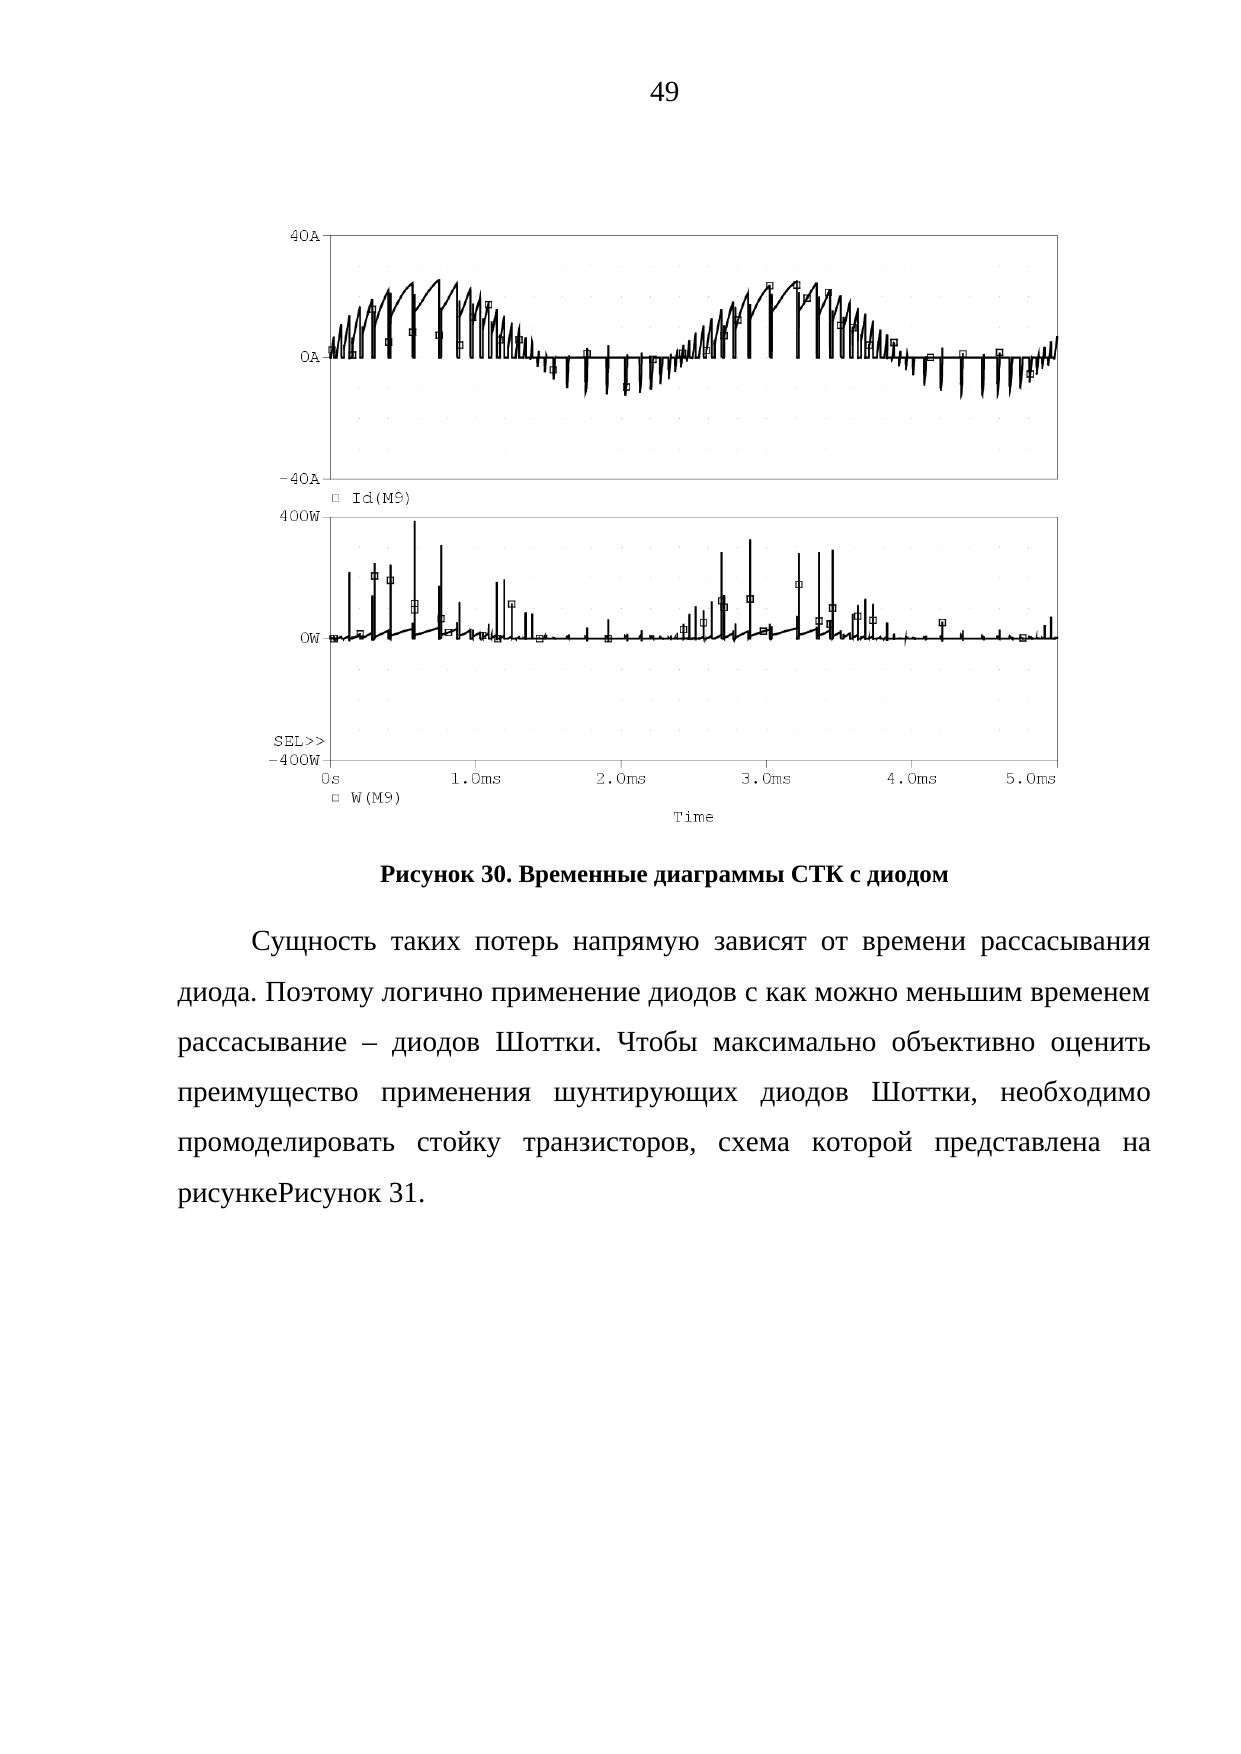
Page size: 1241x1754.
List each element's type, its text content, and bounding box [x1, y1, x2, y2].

picture [259, 207, 1069, 826]
text Сущность таких потерь напрямую зависят от времени рассасывания диода. Поэтому логично применение диодов с как можно меньшим временем рассасывание – диодов Шоттки. Чтобы максимально объективно оценить преимущество применения шунтирующих диодов Шоттки, необходимо промоделировать стойку транзисторов, схема которой представлена на рисункеРисунок 31. [177, 923, 1152, 1208]
